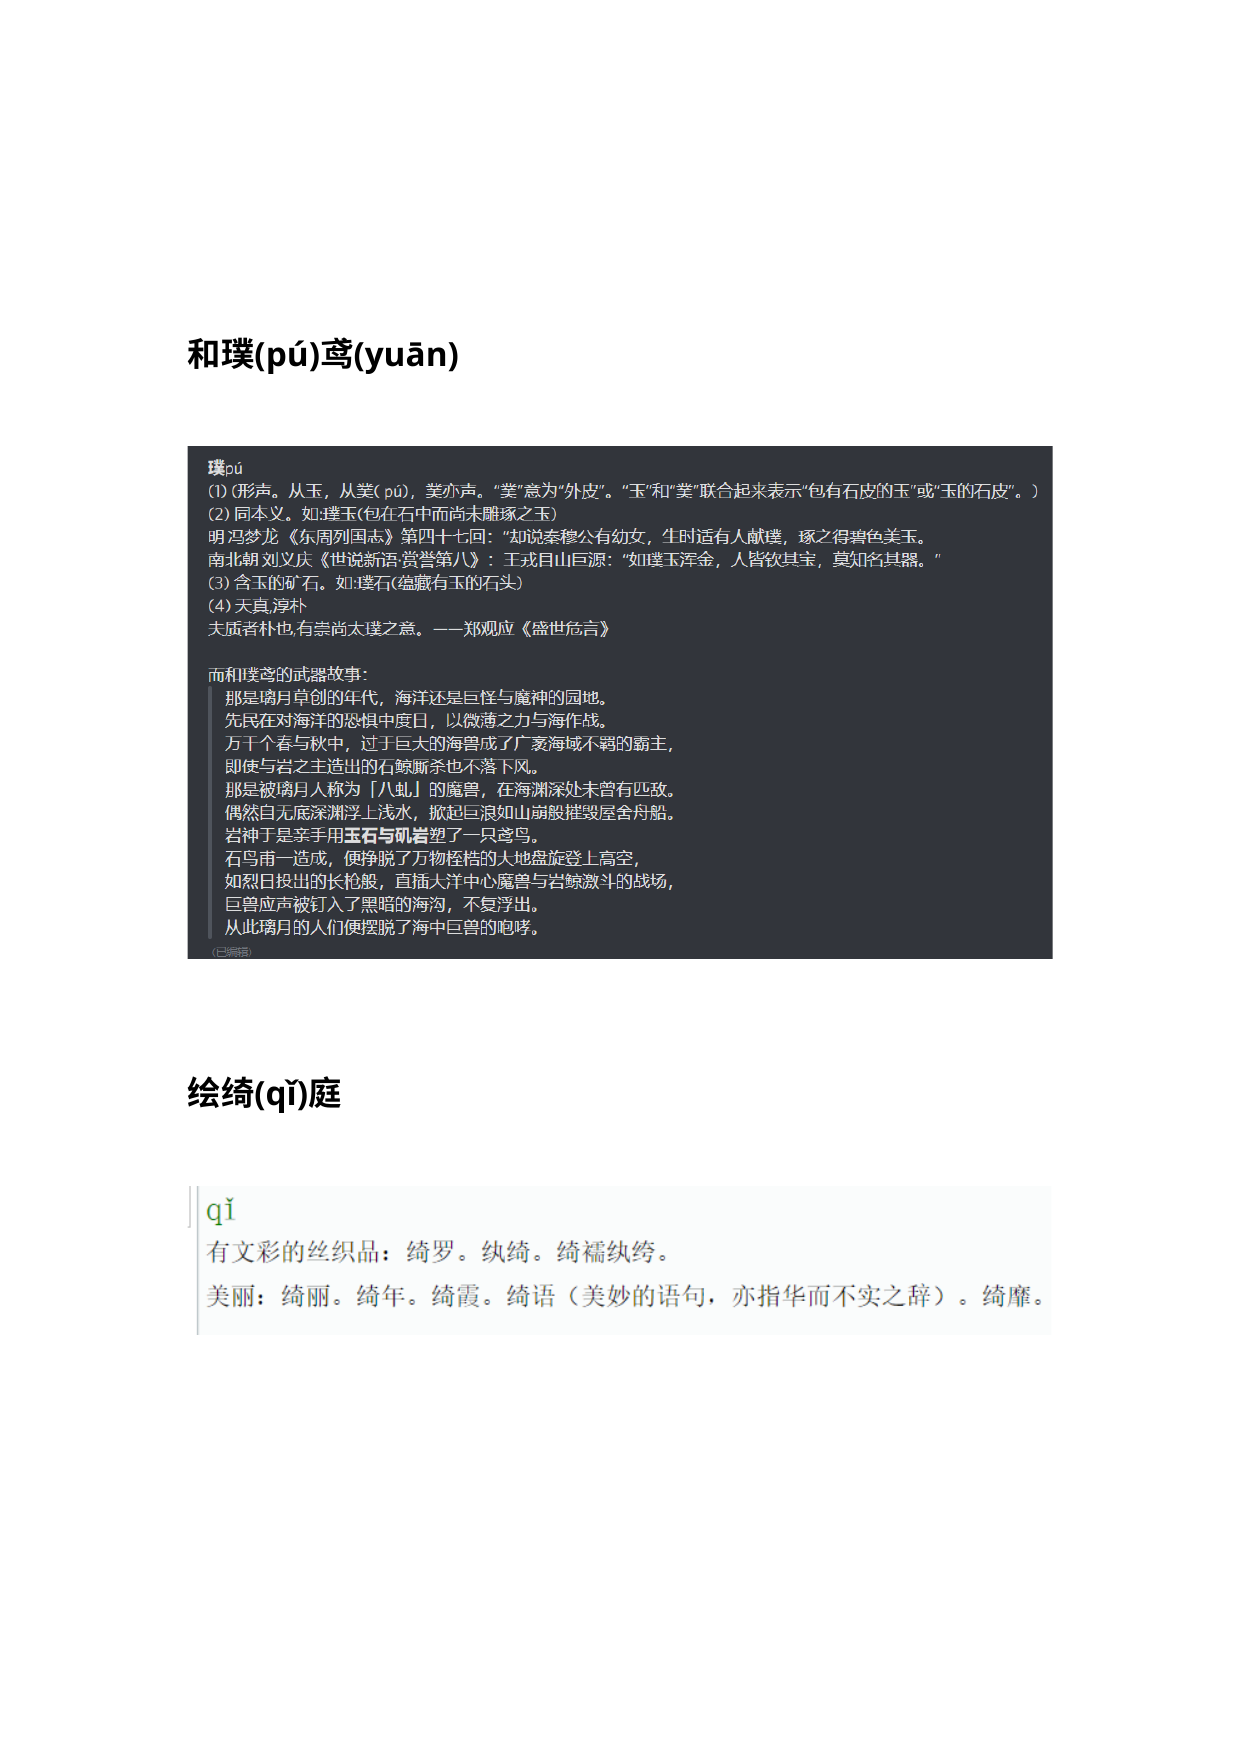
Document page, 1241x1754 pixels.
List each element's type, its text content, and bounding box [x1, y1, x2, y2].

picture [187, 1186, 1052, 1335]
subtitle 绘绮(qǐ)庭 [187, 1058, 1053, 1123]
subtitle 和璞(pú)鸢(yuān) [187, 319, 1053, 384]
picture [187, 446, 1053, 959]
